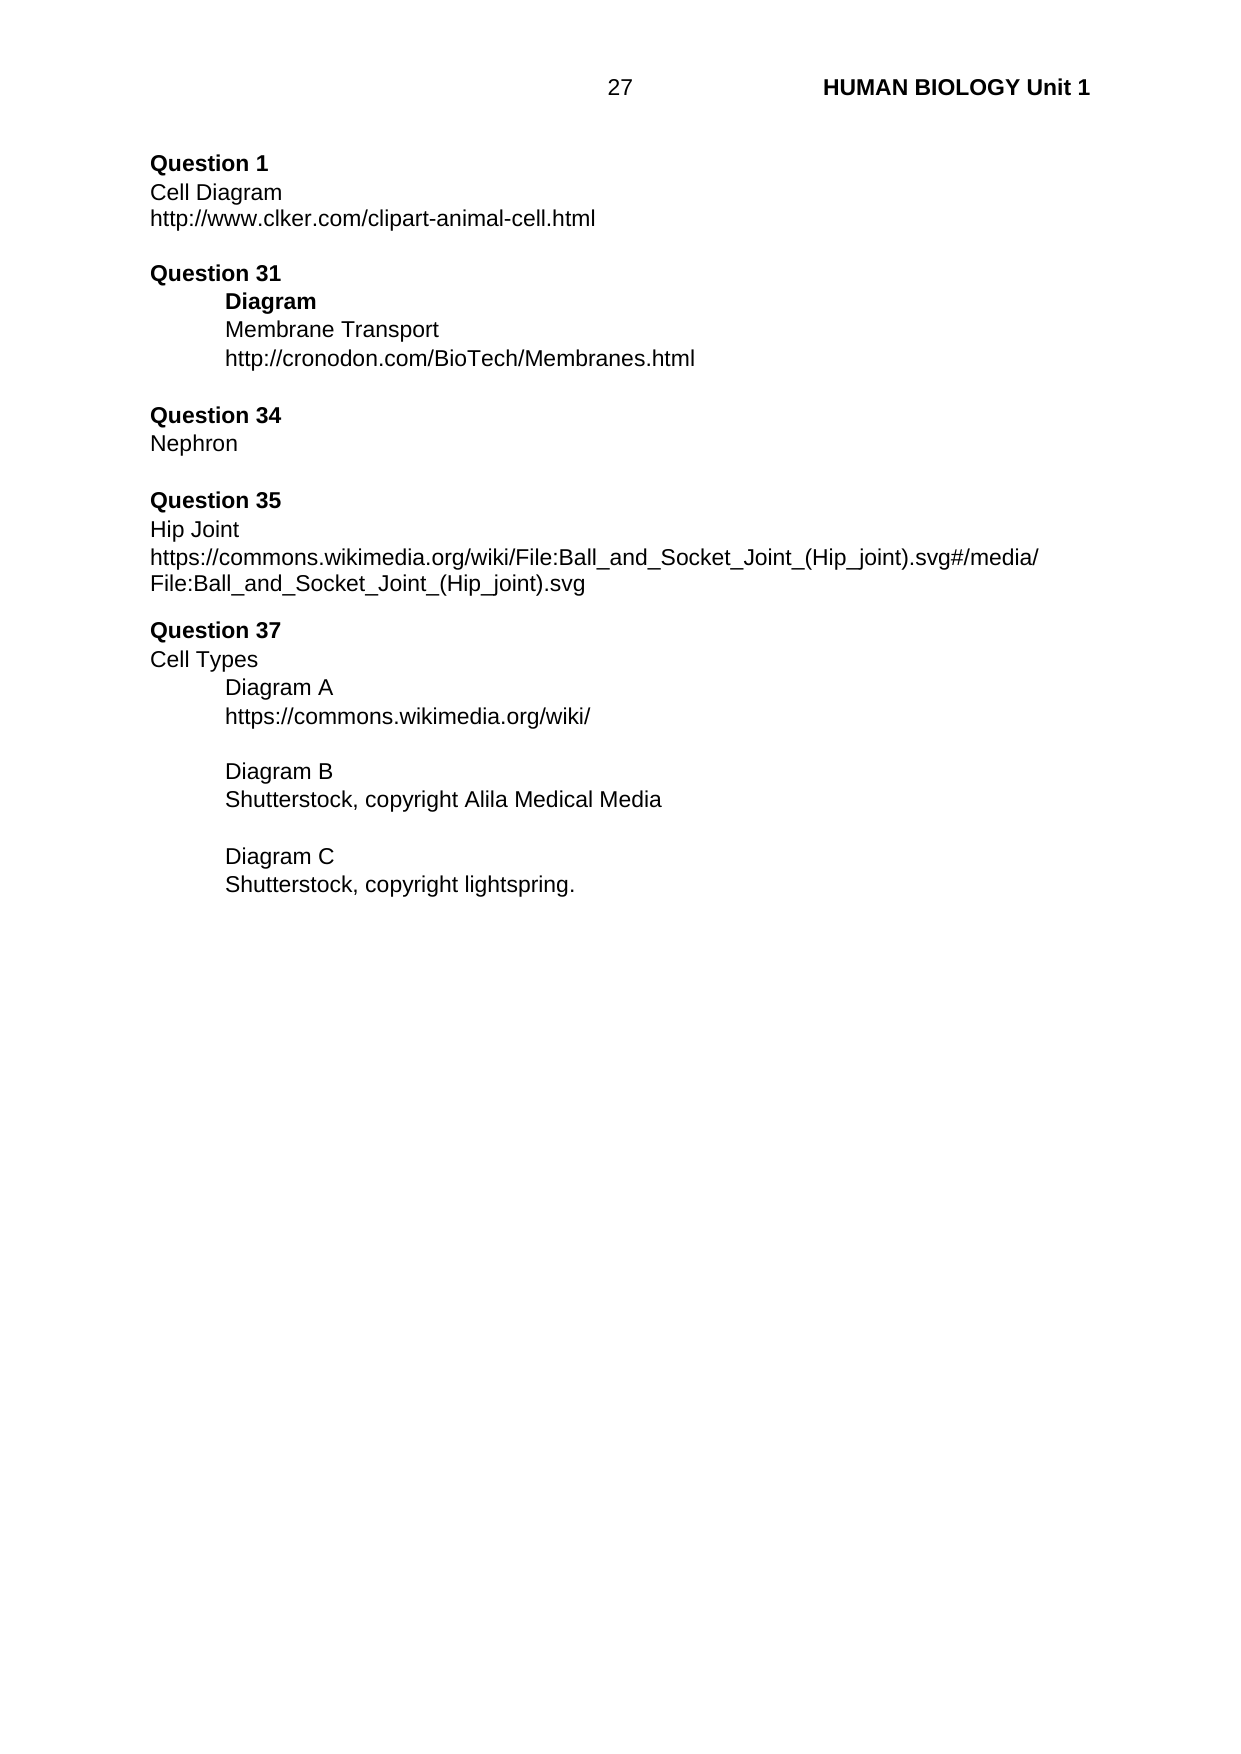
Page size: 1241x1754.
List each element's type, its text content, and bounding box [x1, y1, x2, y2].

text Shutterstock, copyright lightspring. [150, 871, 1090, 898]
text Question 37 [150, 617, 1090, 644]
text http://www.clker.com/clipart-animal-cell.html [150, 205, 1090, 231]
text https://commons.wikimedia.org/wiki/ [225, 703, 1090, 729]
text Cell Types [150, 646, 1090, 672]
text Question 1 [150, 150, 1090, 176]
text Question 31 [150, 259, 1090, 286]
text Membrane Transport [150, 316, 1090, 343]
text Diagram B [225, 758, 1090, 784]
text http://cronodon.com/BioTech/Membranes.html [150, 345, 1090, 371]
text Nephron [150, 430, 1090, 457]
text Diagram C [225, 843, 1090, 869]
text https://commons.wikimedia.org/wiki/File:Ball_and_Socket_Joint_(Hip_joint).svg#/media/File:Ball_and_Socket_Joint_(Hip_joint).svg [150, 544, 1090, 597]
text Diagram [150, 288, 1090, 314]
text Diagram A [150, 674, 1090, 701]
text Question 34 [150, 402, 1090, 428]
text Hip Joint [150, 516, 1090, 542]
text Shutterstock, copyright Alila Medical Media [225, 786, 1090, 812]
text Cell Diagram [150, 178, 1090, 205]
text Question 35 [150, 487, 1090, 513]
